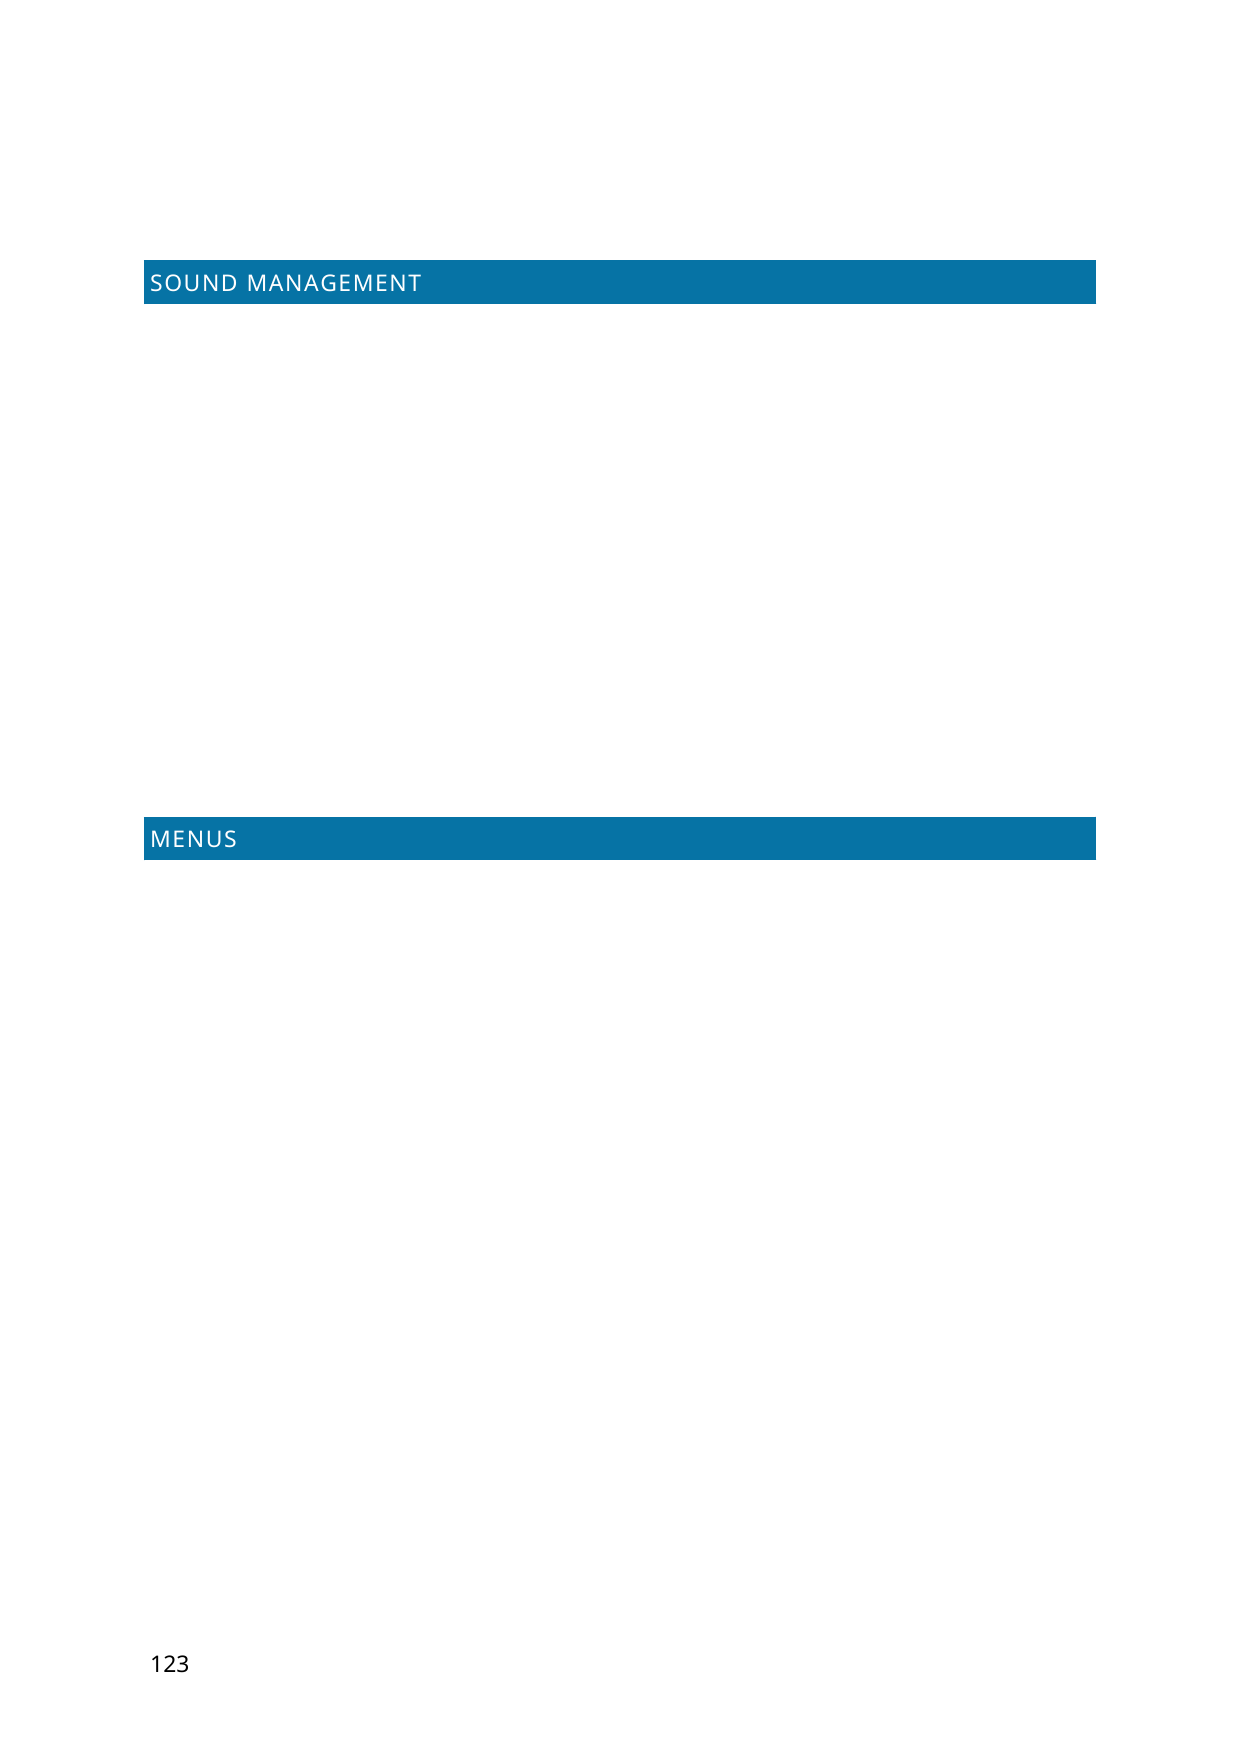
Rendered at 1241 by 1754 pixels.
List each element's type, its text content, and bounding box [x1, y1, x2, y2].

subtitle Sound Management [150, 267, 1090, 298]
subtitle Menus [150, 823, 1090, 854]
